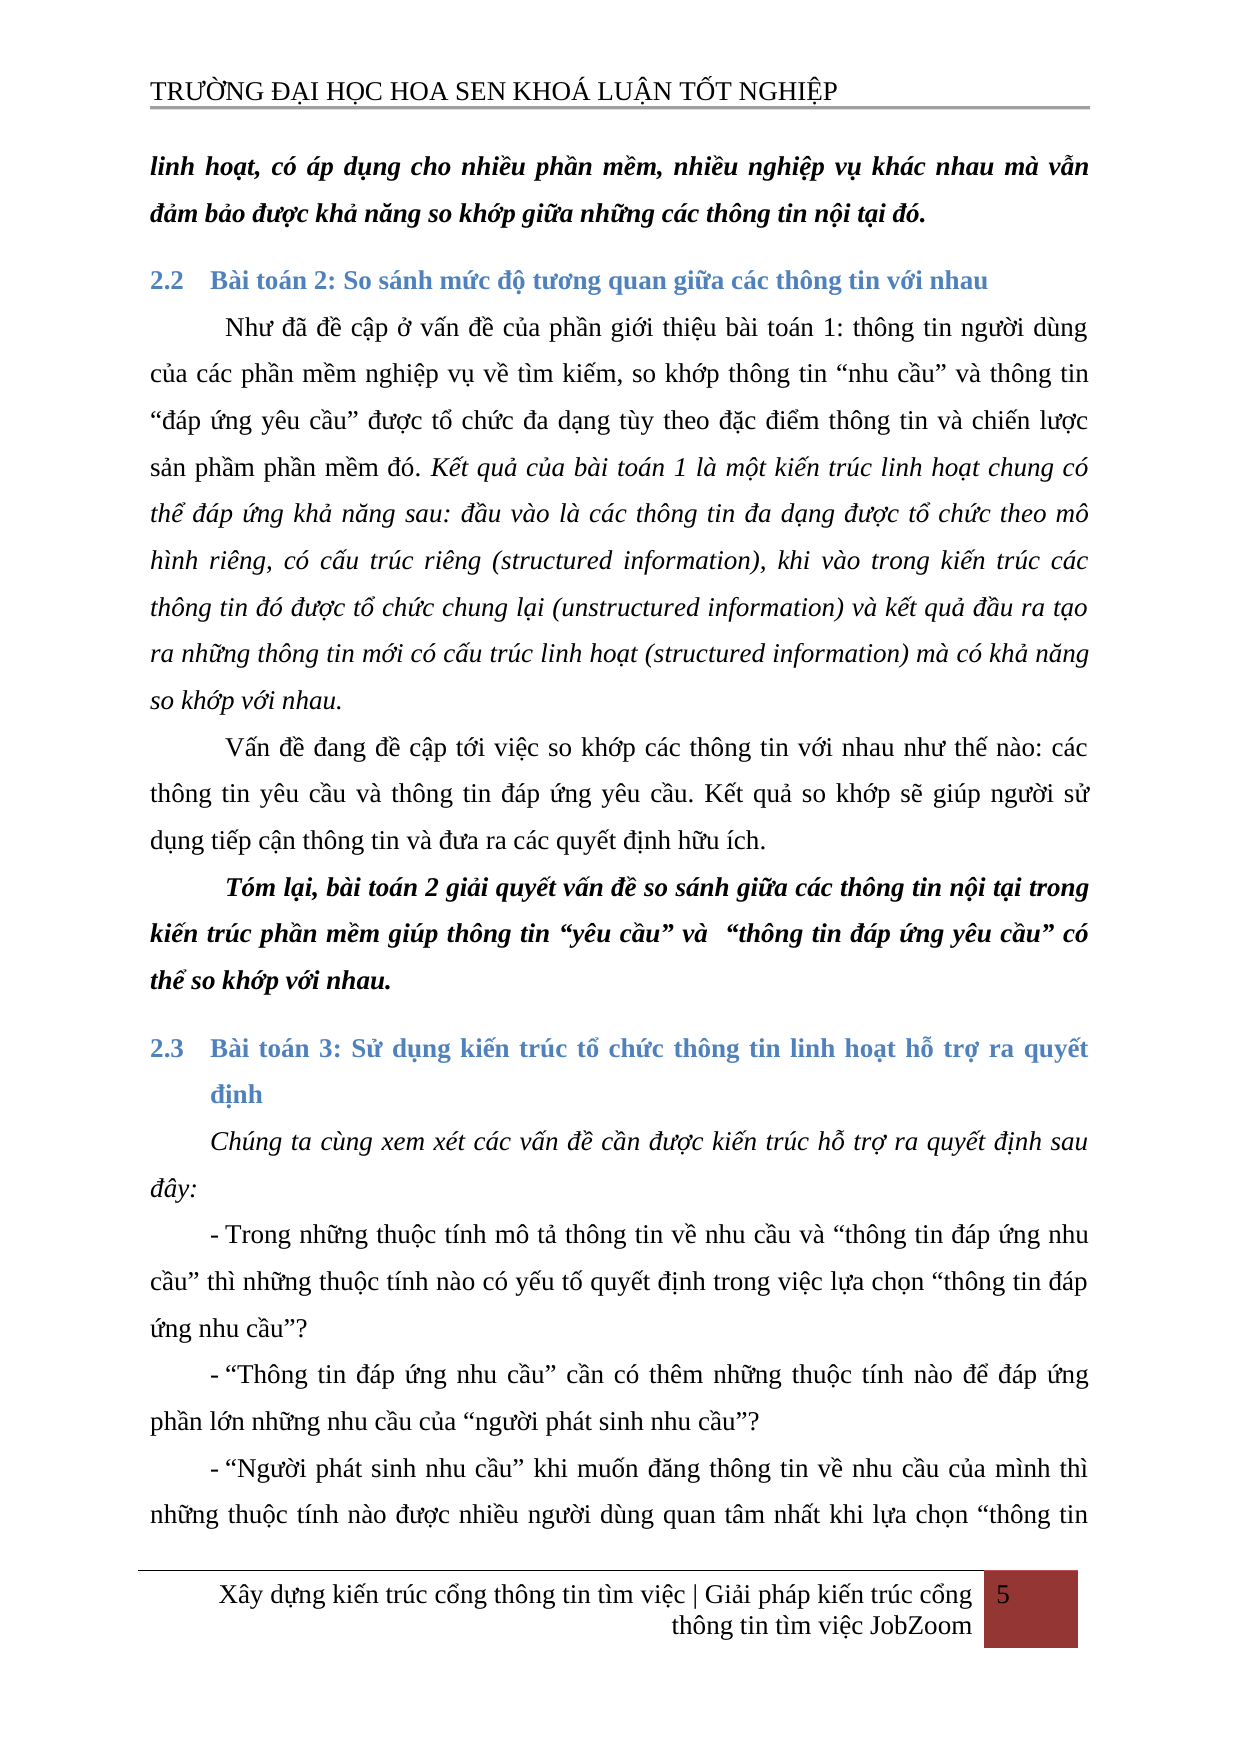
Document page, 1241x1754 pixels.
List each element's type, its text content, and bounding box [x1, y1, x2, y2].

subtitle Bài toán 3: Sử dụng kiến trúc tổ chức thông tin linh hoạt hỗ trợ ra quyết định [150, 1032, 1090, 1109]
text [150, 150, 1090, 228]
text Vấn đề đang đề cập tới việc so khớp các thông tin với nhau như thế nào: các thông tin yêu cầu và thông tin đáp ứng yêu cầu. Kết quả so khớp sẽ giúp người sử dụng tiếp cận thông tin và đưa ra các quyết định hữu ích. [150, 731, 1090, 855]
list Trong những thuộc tính mô tả thông tin về nhu cầu và “thông tin đáp ứng nhu cầu” thì những thuộc tính nào có yếu tố quyết định trong việc lựa chọn “thông tin đáp ứng nhu cầu”? [150, 1218, 1090, 1343]
text Tóm lại, bài toán 2 giải quyết vấn đề so sánh giữa các thông tin nội tại trong kiến trúc phần mềm giúp thông tin “yêu cầu” và “thông tin đáp ứng yêu cầu” có thể so khớp với nhau. [150, 871, 1090, 995]
text Như đã đề cập ở vấn đề của phần giới thiệu bài toán 1: thông tin người dùng của các phần mềm nghiệp vụ về tìm kiếm, so khớp thông tin “nhu cầu” và thông tin “đáp ứng yêu cầu” được tổ chức đa dạng tùy theo đặc điểm thông tin và chiến lược sản phầm phần mềm đó. Kết quả của bài toán 1 là một kiến trúc linh hoạt chung có thể đáp ứng khả năng sau: đầu vào là các thông tin đa dạng được tổ chức theo mô hình riêng, có cấu trúc riêng (structured information), khi vào trong kiến trúc các thông tin đó được tổ chức chung lại (unstructured information) và kết quả đầu ra tạo ra những thông tin mới có cấu trúc linh hoạt (structured information) mà có khả năng so khớp với nhau. [150, 311, 1090, 715]
subtitle Bài toán 2: So sánh mức độ tương quan giữa các thông tin với nhau [150, 264, 1090, 295]
text Chúng ta cùng xem xét các vấn đề cần được kiến trúc hỗ trợ ra quyết định sau đây: [150, 1125, 1090, 1203]
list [150, 1452, 1090, 1529]
list “Thông tin đáp ứng nhu cầu” cần có thêm những thuộc tính nào để đáp ứng phần lớn những nhu cầu của “người phát sinh nhu cầu”? [150, 1358, 1090, 1436]
